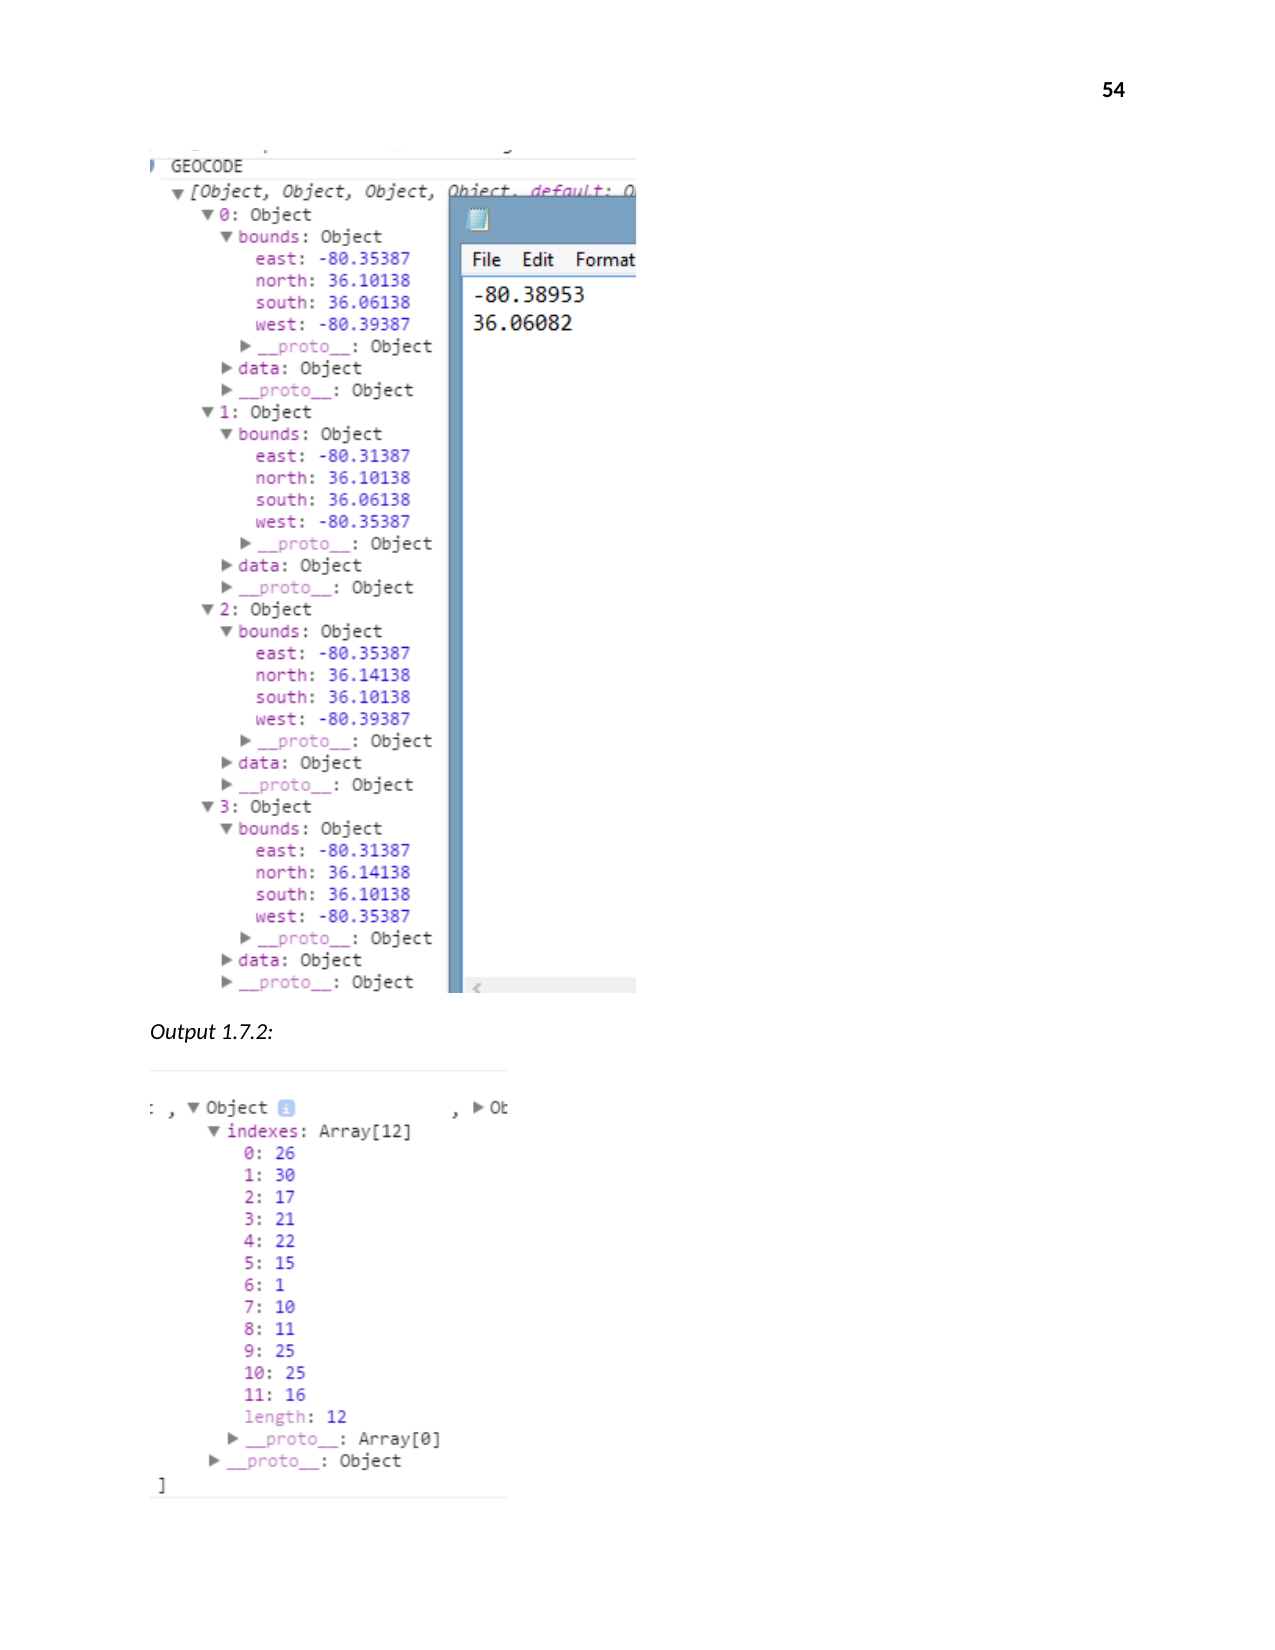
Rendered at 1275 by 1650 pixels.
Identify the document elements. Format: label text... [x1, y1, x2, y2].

picture [150, 150, 637, 993]
picture [150, 1070, 508, 1500]
text Output 1.7.2: [150, 1017, 1125, 1045]
